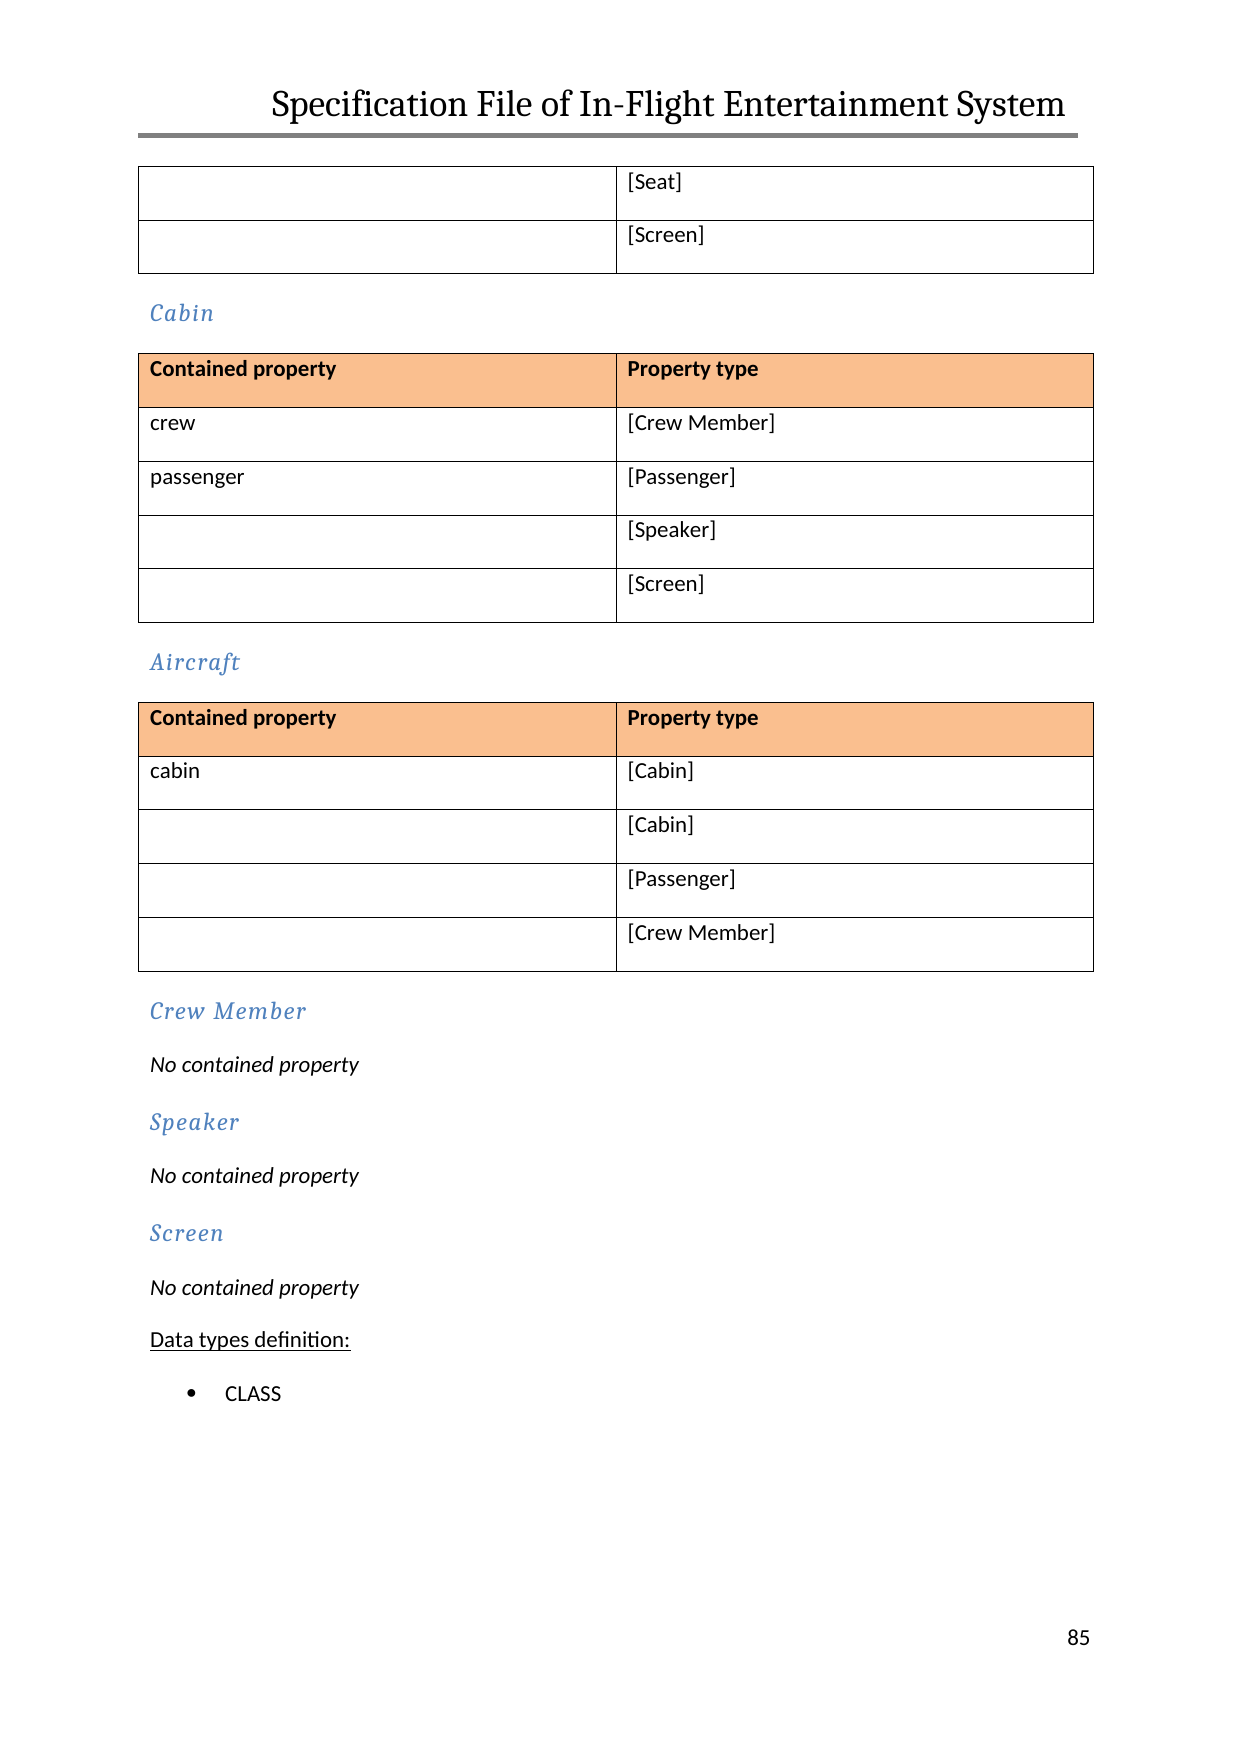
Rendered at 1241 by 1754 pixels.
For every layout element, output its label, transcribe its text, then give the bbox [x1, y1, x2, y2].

table_header Property type [617, 703, 1093, 756]
subtitle Aircraft [150, 648, 1090, 677]
table_header [139, 864, 616, 917]
table_header [Speaker] [617, 516, 1093, 568]
text No contained property [150, 1051, 1090, 1078]
table_header [139, 810, 616, 863]
table_header [Cabin] [617, 810, 1093, 863]
text No contained property [150, 1162, 1090, 1189]
table_header [Cabin] [617, 757, 1093, 809]
table_header [139, 569, 616, 622]
table_header [Screen] [617, 221, 1093, 273]
table_header [Screen] [617, 569, 1093, 622]
table_header [Crew Member] [617, 918, 1093, 971]
subtitle Speaker [150, 1108, 1090, 1136]
table_header passenger [139, 462, 616, 514]
table_header Contained property [139, 354, 616, 407]
subtitle Screen [150, 1219, 1090, 1247]
table_header [139, 918, 616, 971]
table_header cabin [139, 757, 616, 809]
table_header [Passenger] [617, 864, 1093, 917]
table_header crew [139, 408, 616, 461]
table_header [Crew Member] [617, 408, 1093, 461]
subtitle Cabin [150, 299, 1090, 328]
table_header [139, 167, 616, 219]
text Data types definition: [150, 1326, 1090, 1354]
table_header [139, 516, 616, 568]
subtitle Crew Member [150, 997, 1090, 1025]
table_header [139, 221, 616, 273]
list CLASS [187, 1379, 1090, 1407]
table_header [Seat] [617, 167, 1093, 219]
table_header Contained property [139, 703, 616, 756]
text No contained property [150, 1273, 1090, 1301]
table_header [Passenger] [617, 462, 1093, 514]
table_header Property type [617, 354, 1093, 407]
